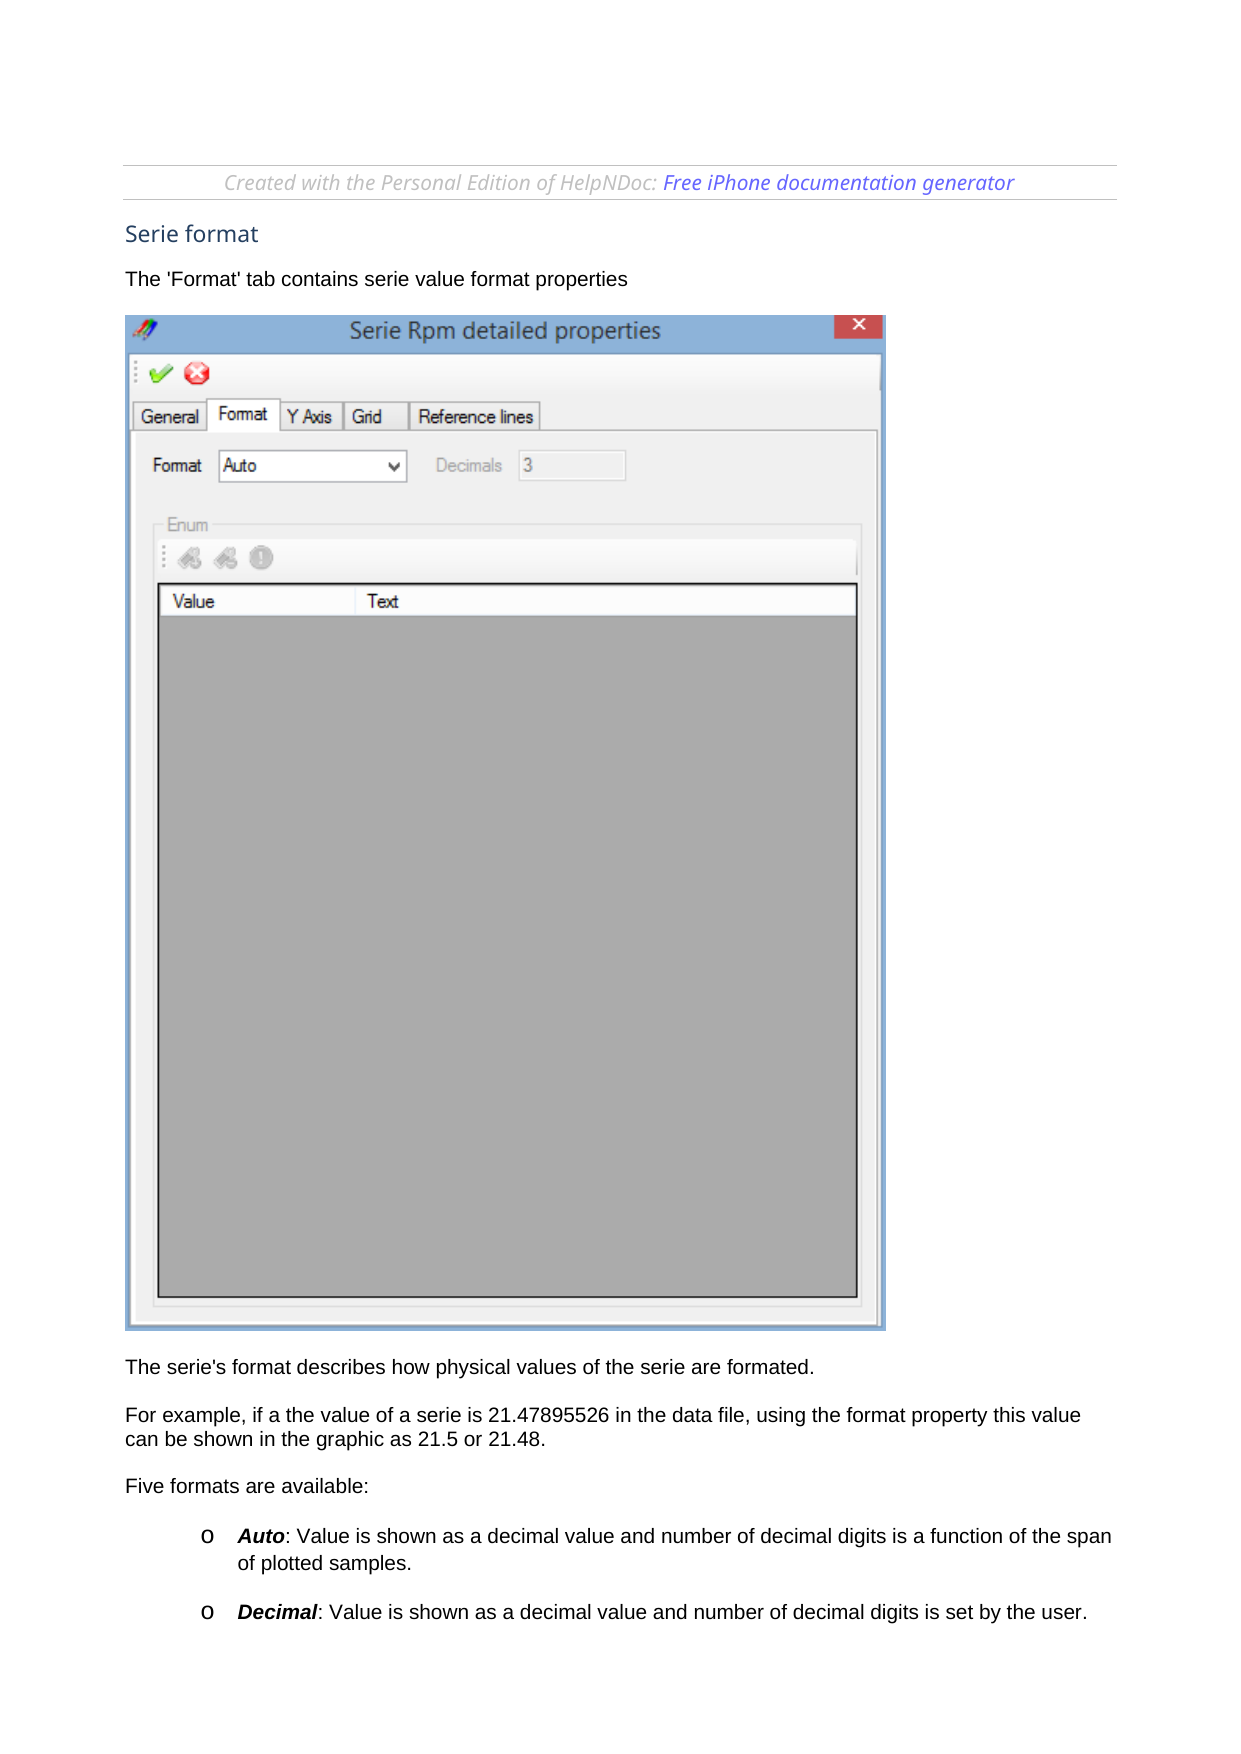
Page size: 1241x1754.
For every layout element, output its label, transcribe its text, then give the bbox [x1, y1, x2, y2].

text Serie format [123, 216, 1117, 251]
picture [125, 315, 886, 1331]
text The serie's format describes how physical values of the serie are formated. [125, 1354, 1115, 1378]
list Decimal: Value is shown as a decimal value and number of decimal digits is set by the user. [200, 1598, 1115, 1627]
text For example, if a the value of a serie is 21.47895526 in the data file, using the format property this value can be shown in the graphic as 21.5 or 21.48. [125, 1402, 1115, 1450]
text Created with the Personal Edition of HelpNDoc: Free iPhone documentation generator [123, 166, 1117, 199]
list Auto: Value is shown as a decimal value and number of decimal digits is a function of the span of plotted samples. [200, 1522, 1115, 1574]
text The 'Format' tab contains serie value format properties [125, 267, 1115, 291]
text Five formats are available: [125, 1474, 1115, 1498]
